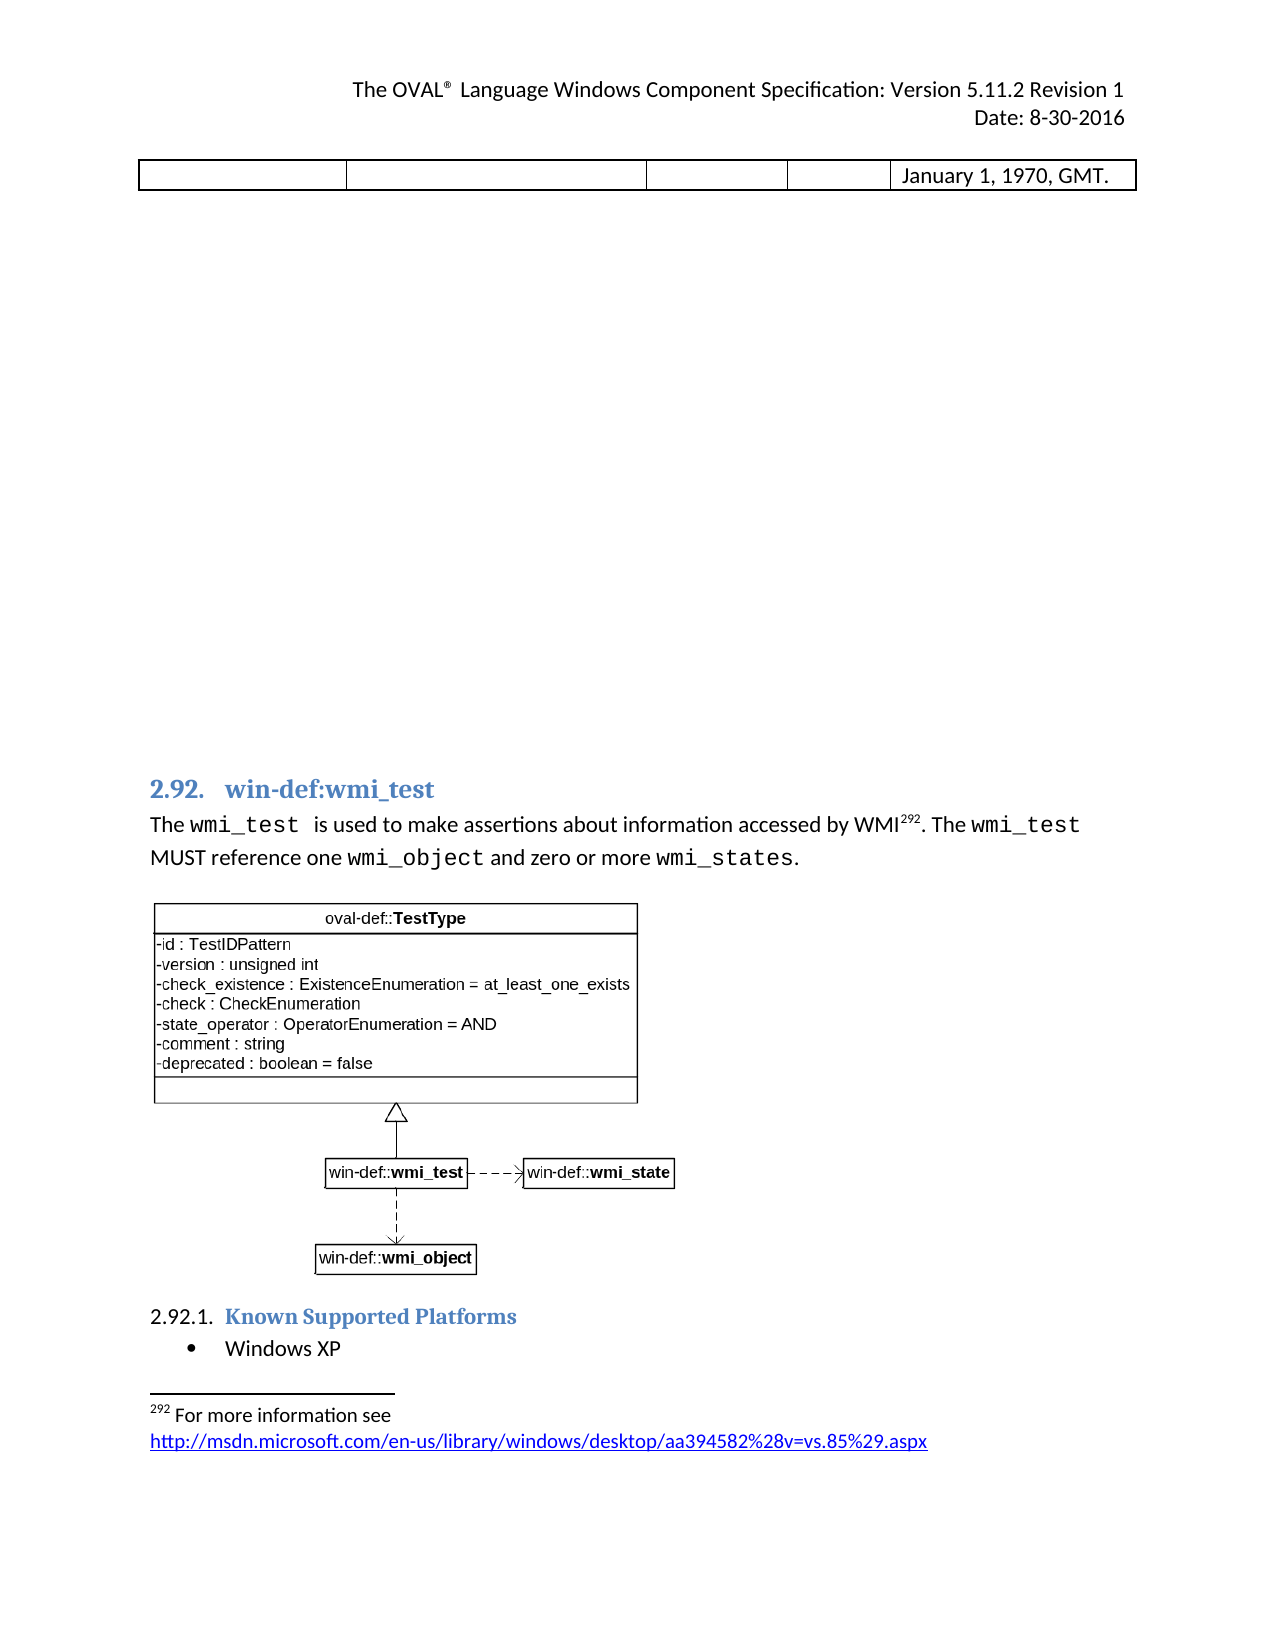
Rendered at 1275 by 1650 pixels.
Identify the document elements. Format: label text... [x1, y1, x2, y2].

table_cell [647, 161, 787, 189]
text The wmi_test is used to make assertions about information accessed by WMI. The wmi_test MUST reference one wmi_object and zero or more wmi_states. [150, 810, 1125, 1277]
subtitle Known Supported Platforms [150, 1302, 1125, 1330]
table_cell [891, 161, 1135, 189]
list Windows XP [187, 1334, 1125, 1362]
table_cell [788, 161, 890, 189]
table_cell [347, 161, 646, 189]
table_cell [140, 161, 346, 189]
subtitle win-def:wmi_test [150, 774, 1125, 806]
